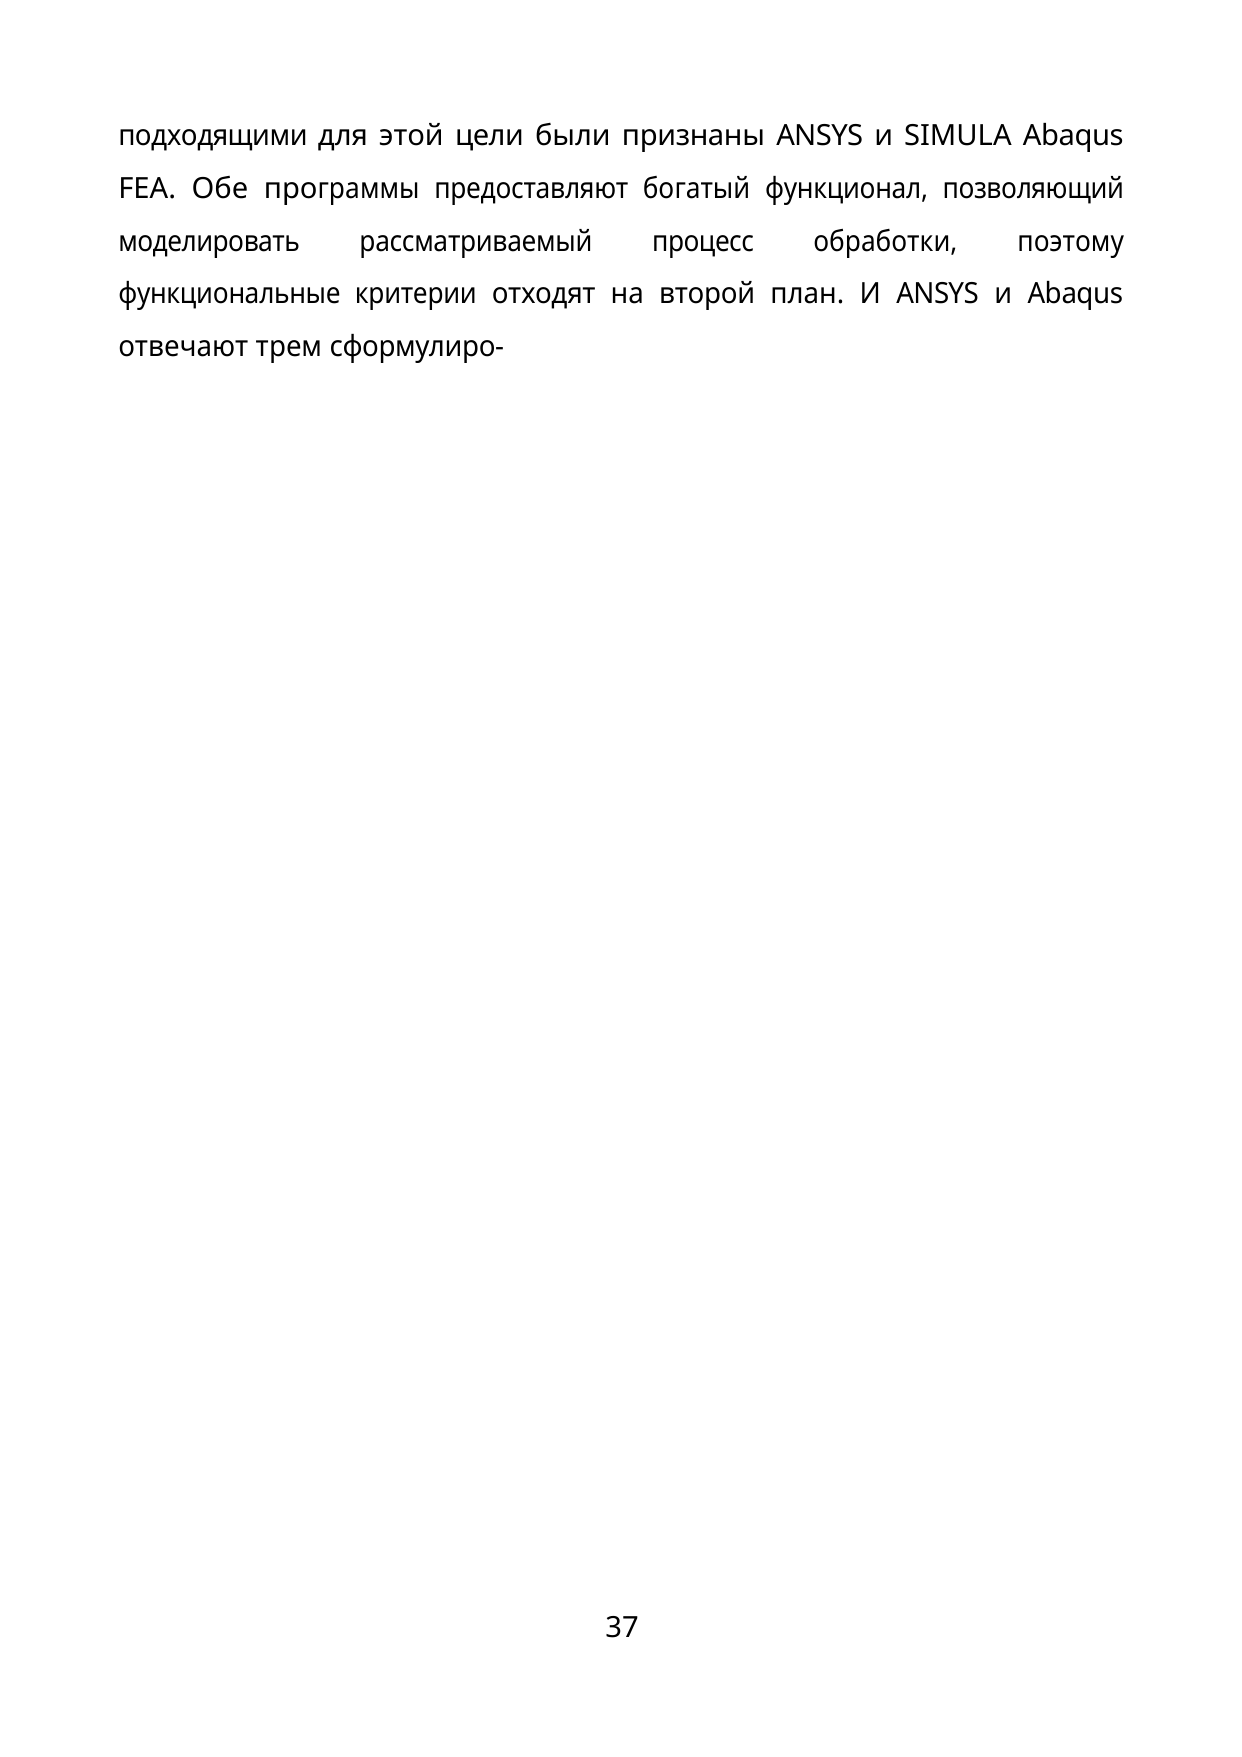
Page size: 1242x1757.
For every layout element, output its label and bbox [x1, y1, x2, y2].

text [118, 114, 1124, 365]
